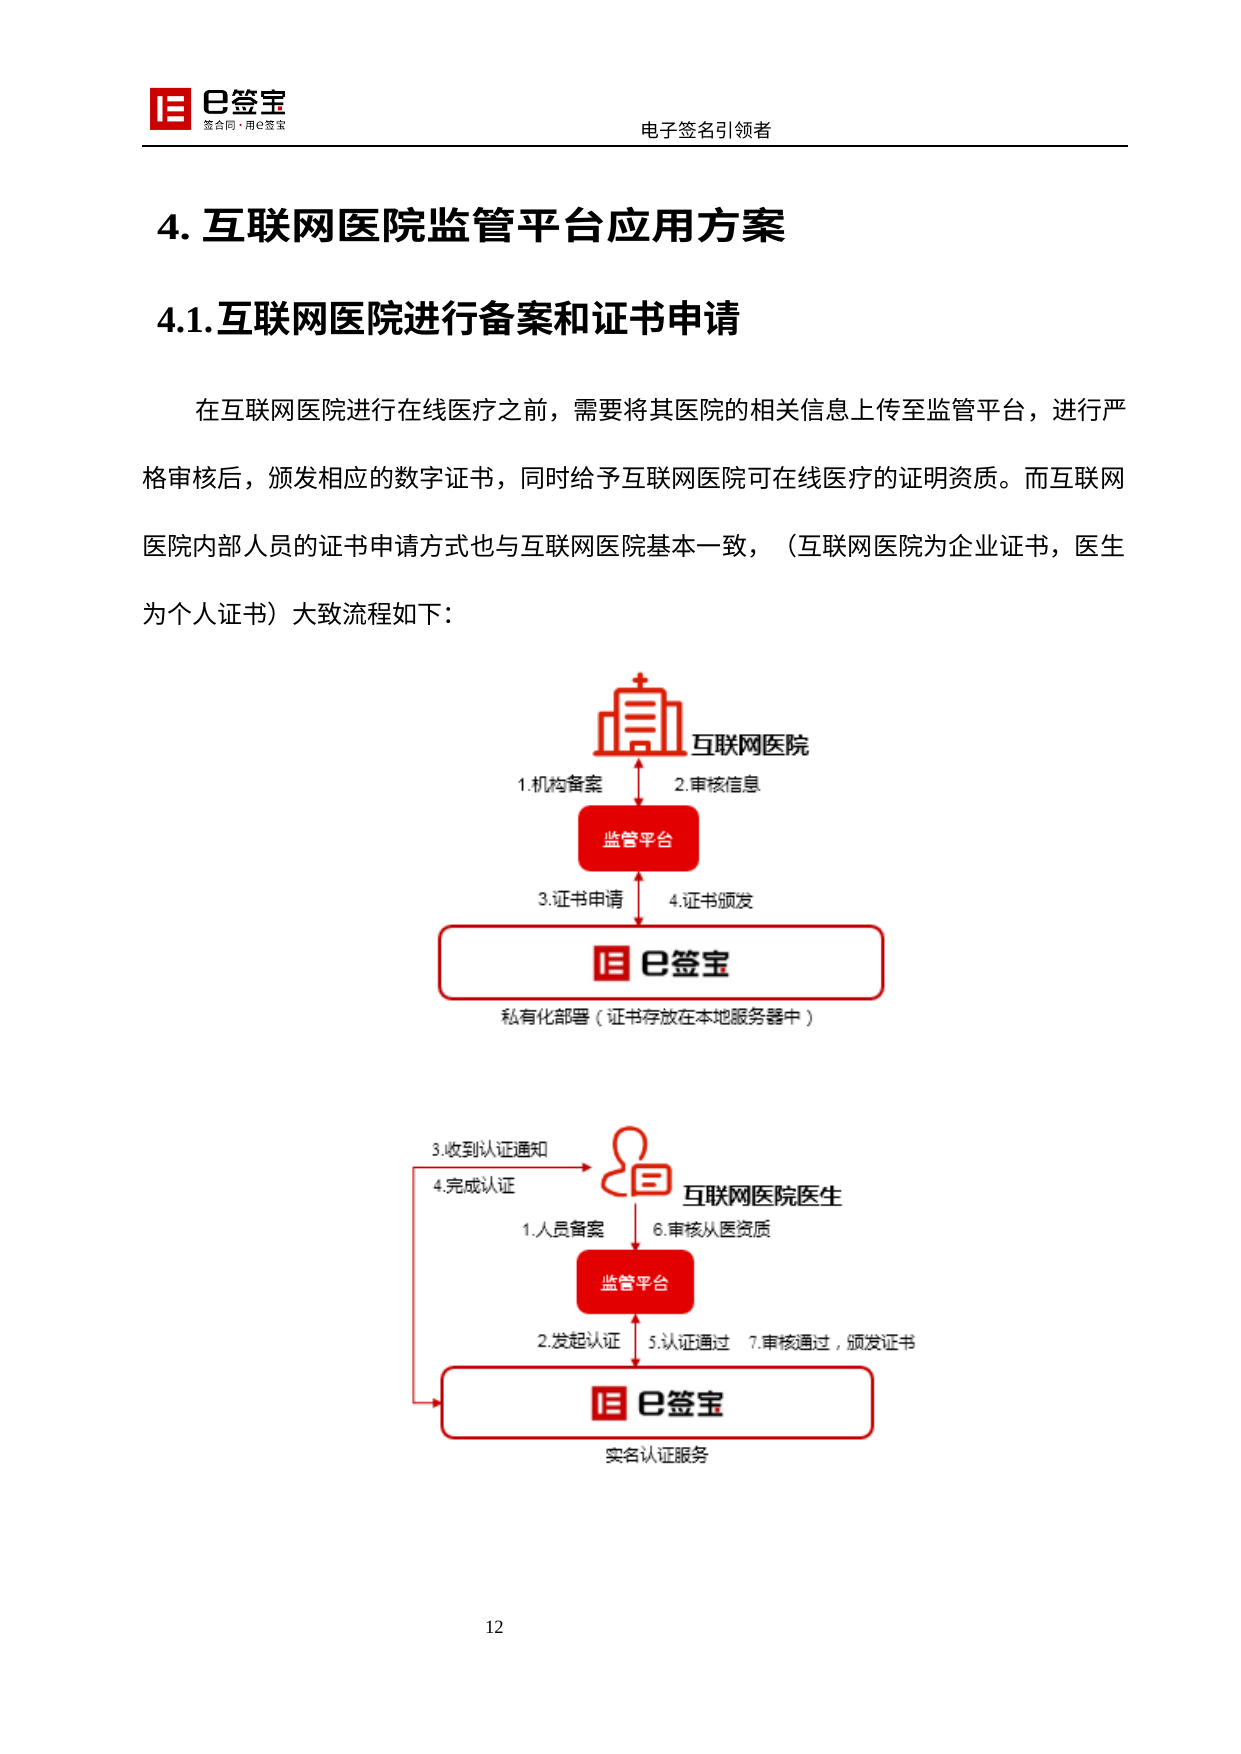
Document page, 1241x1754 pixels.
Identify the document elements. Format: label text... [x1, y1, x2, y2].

picture [350, 1087, 973, 1504]
subtitle 互联网医院监管平台应用方案 [157, 189, 1128, 257]
picture [142, 81, 294, 138]
picture [398, 646, 925, 1062]
text 在互联网医院进行在线医疗之前，需要将其医院的相关信息上传至监管平台，进行严格审核后，颁发相应的数字证书，同时给予互联网医院可在线医疗的证明资质。而互联网医院内部人员的证书申请方式也与互联网医院基本一致，（互联网医院为企业证书，医生为个人证书）大致流程如下： [142, 375, 1128, 646]
subtitle 互联网医院进行备案和证书申请 [157, 282, 1128, 350]
